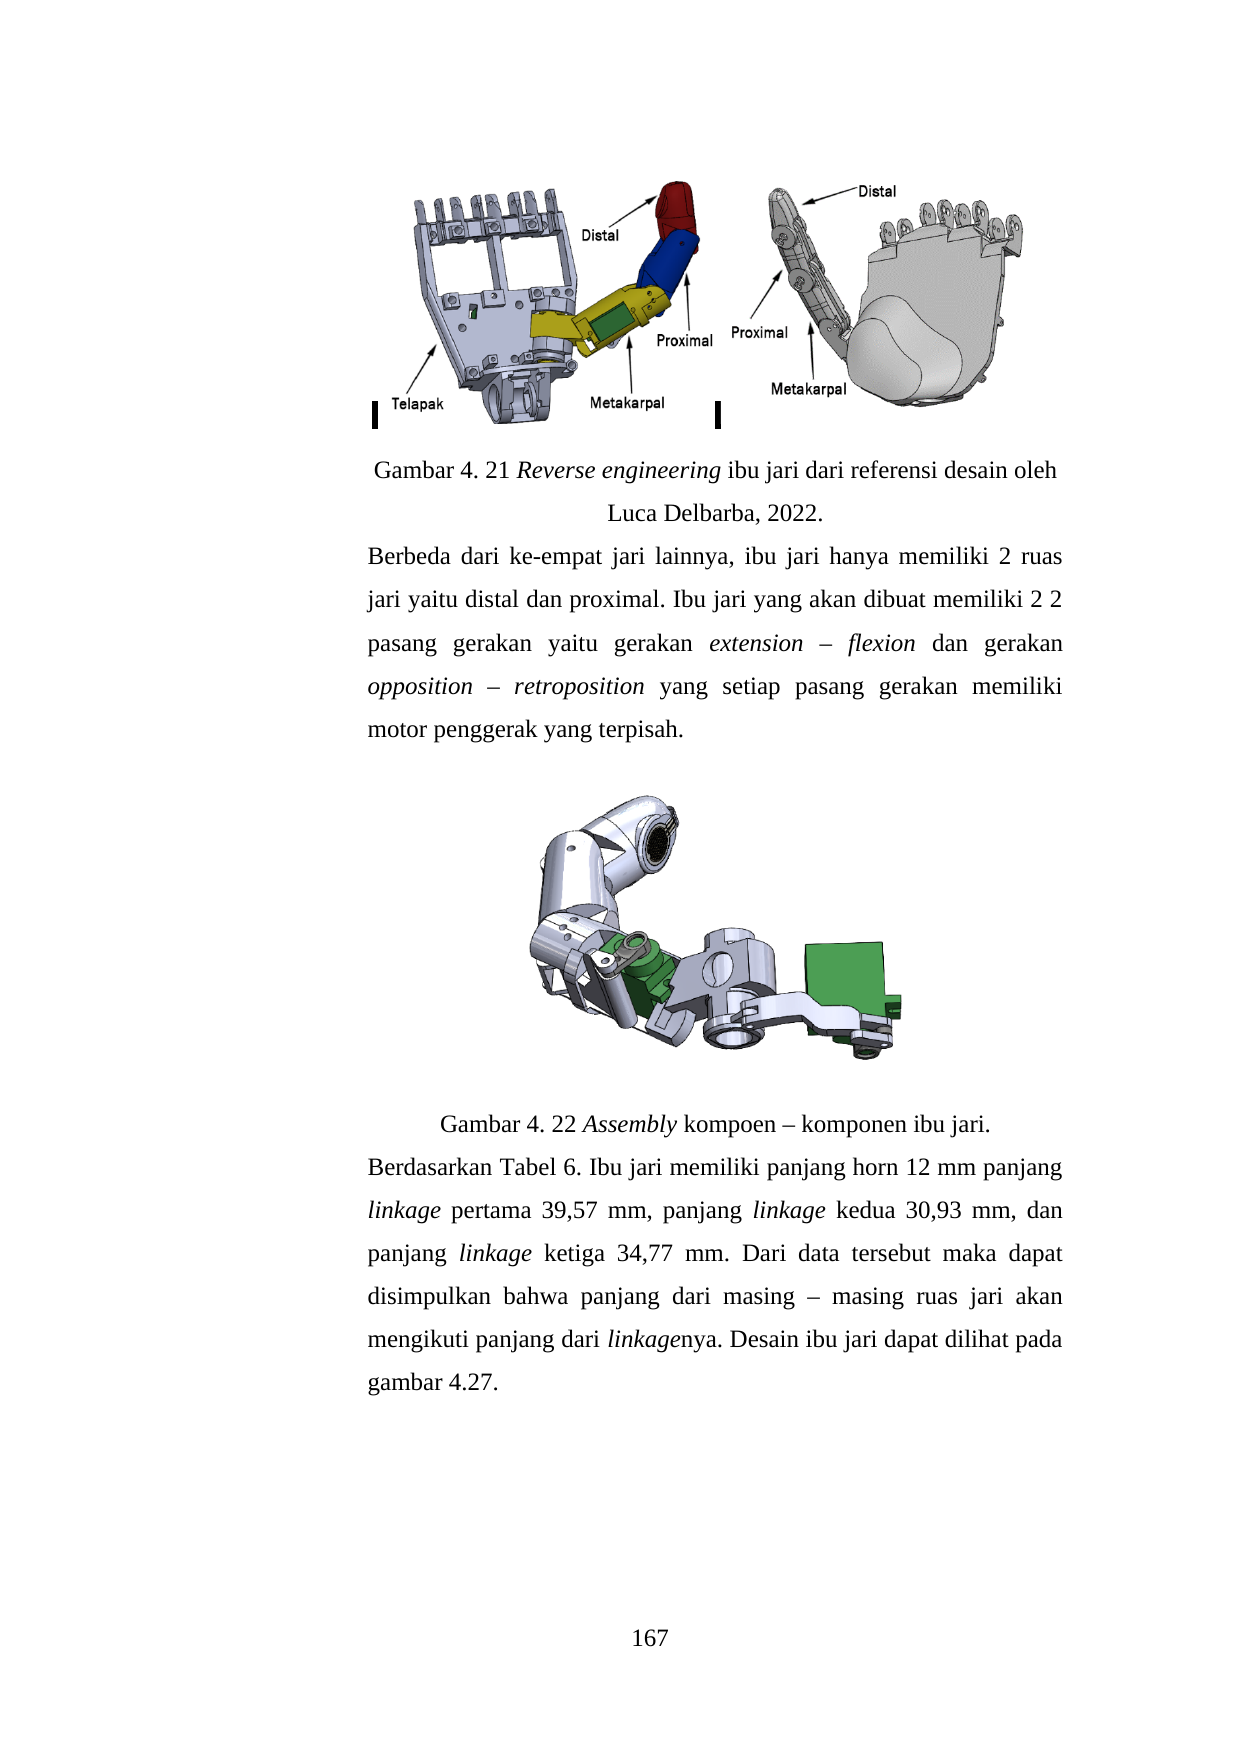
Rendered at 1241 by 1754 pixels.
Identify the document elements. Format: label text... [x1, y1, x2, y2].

picture [508, 773, 923, 1078]
text Berbeda dari ke-empat jari lainnya, ibu jari hanya memiliki 2 ruas jari yaitu distal dan proximal. Ibu jari yang akan dibuat memiliki 2 2 pasang gerakan yaitu gerakan extension – flexion dan gerakan opposition – retroposition yang setiap pasang gerakan memiliki motor penggerak yang terpisah. [367, 541, 1063, 743]
picture [720, 177, 1059, 424]
picture [378, 178, 715, 424]
text Berdasarkan Tabel 6. Ibu jari memiliki panjang horn 12 mm panjang linkage pertama 39,57 mm, panjang linkage kedua 30,93 mm, dan panjang linkage ketiga 34,77 mm. Dari data tersebut maka dapat disimpulkan bahwa panjang dari masing – masing ruas jari akan mengikuti panjang dari linkagenya. Desain ibu jari dapat dilihat pada gambar 4.27. [367, 1152, 1063, 1396]
